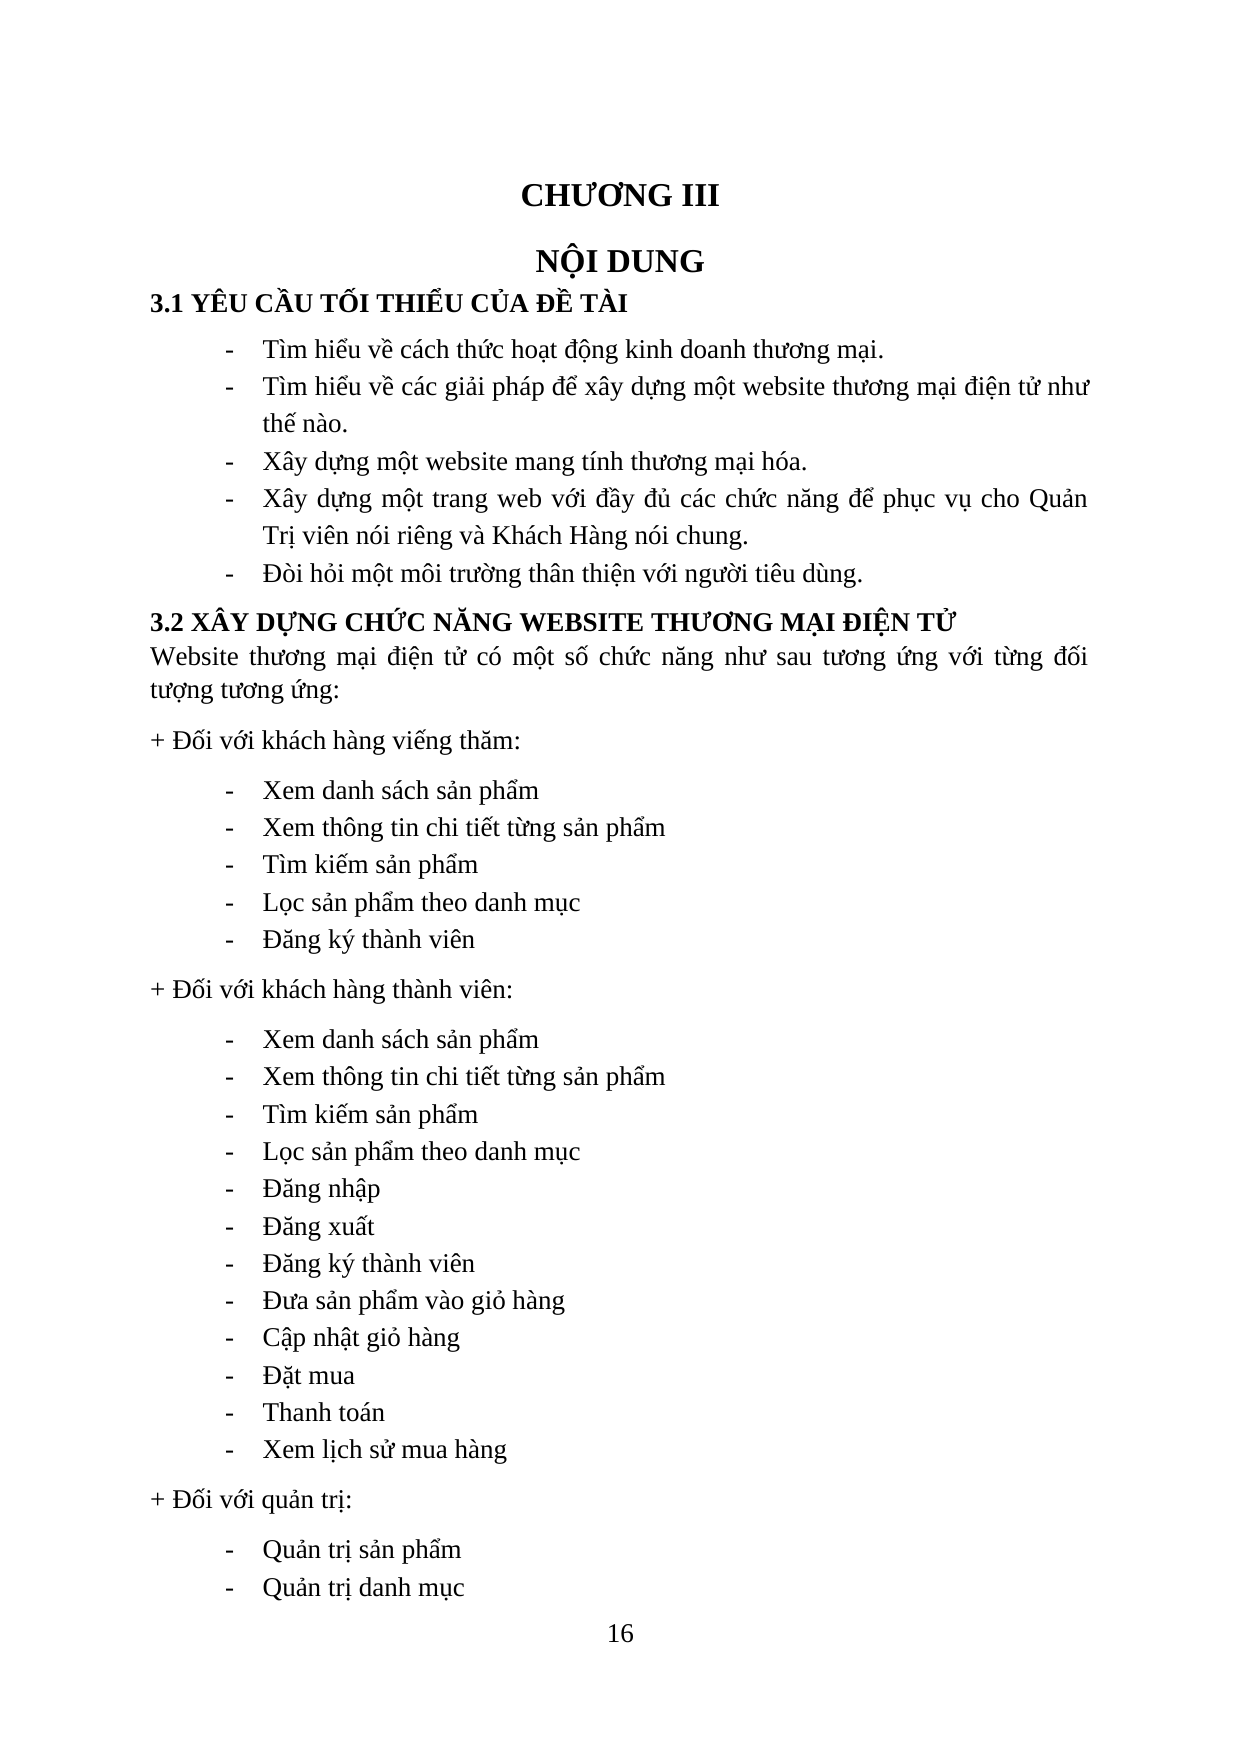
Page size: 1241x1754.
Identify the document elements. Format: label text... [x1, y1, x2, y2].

list Đòi hỏi một môi trường thân thiện với người tiêu dùng. [225, 557, 1090, 588]
subtitle 3.1 YÊU CẦU TỐI THIỂU CỦA ĐỀ TÀI [150, 287, 1090, 318]
text + Đối với khách hàng thành viên: [150, 973, 1090, 1004]
list Xem danh sách sản phẩm [225, 1023, 1090, 1054]
text + Đối với khách hàng viếng thăm: [150, 724, 1090, 755]
list Đăng ký thành viên [225, 923, 1090, 954]
list Lọc sản phẩm theo danh mục [225, 1135, 1090, 1166]
list Xem lịch sử mua hàng [225, 1433, 1090, 1464]
subtitle NỘI DUNG [150, 241, 1090, 280]
list Xem thông tin chi tiết từng sản phẩm [225, 811, 1090, 842]
list Lọc sản phẩm theo danh mục [225, 886, 1090, 917]
list Xem danh sách sản phẩm [225, 774, 1090, 805]
list Cập nhật giỏ hàng [225, 1321, 1090, 1353]
list Xem thông tin chi tiết từng sản phẩm [225, 1060, 1090, 1092]
list Xây dựng một website mang tính thương mại hóa. [225, 445, 1090, 476]
subtitle 3.2 XÂY DỰNG CHỨC NĂNG WEBSITE THƯƠNG MẠI ĐIỆN TỬ [150, 606, 1090, 638]
text Website thương mại điện tử có một số chức năng như sau tương ứng với từng đối tượng tương ứng: [150, 640, 1090, 705]
list Xây dựng một trang web với đầy đủ các chức năng để phục vụ cho Quản Trị viên nói riêng và Khách Hàng nói chung. [225, 482, 1090, 551]
list Đưa sản phẩm vào giỏ hàng [225, 1284, 1090, 1315]
list Đặt mua [225, 1359, 1090, 1390]
list Tìm kiếm sản phẩm [225, 848, 1090, 880]
list Tìm hiểu về cách thức hoạt động kinh doanh thương mại. [225, 333, 1090, 364]
list Quản trị danh mục [225, 1571, 1090, 1602]
list Tìm kiếm sản phẩm [225, 1098, 1090, 1129]
text + Đối với quản trị: [150, 1483, 1090, 1514]
list Tìm hiểu về các giải pháp để xây dựng một website thương mại điện tử như thế nào. [225, 370, 1090, 439]
list Đăng nhập [225, 1172, 1090, 1203]
list Đăng ký thành viên [225, 1247, 1090, 1278]
list Thanh toán [225, 1396, 1090, 1427]
list Quản trị sản phẩm [225, 1533, 1090, 1564]
subtitle CHƯƠNG III [150, 175, 1090, 213]
list Đăng xuất [225, 1209, 1090, 1241]
